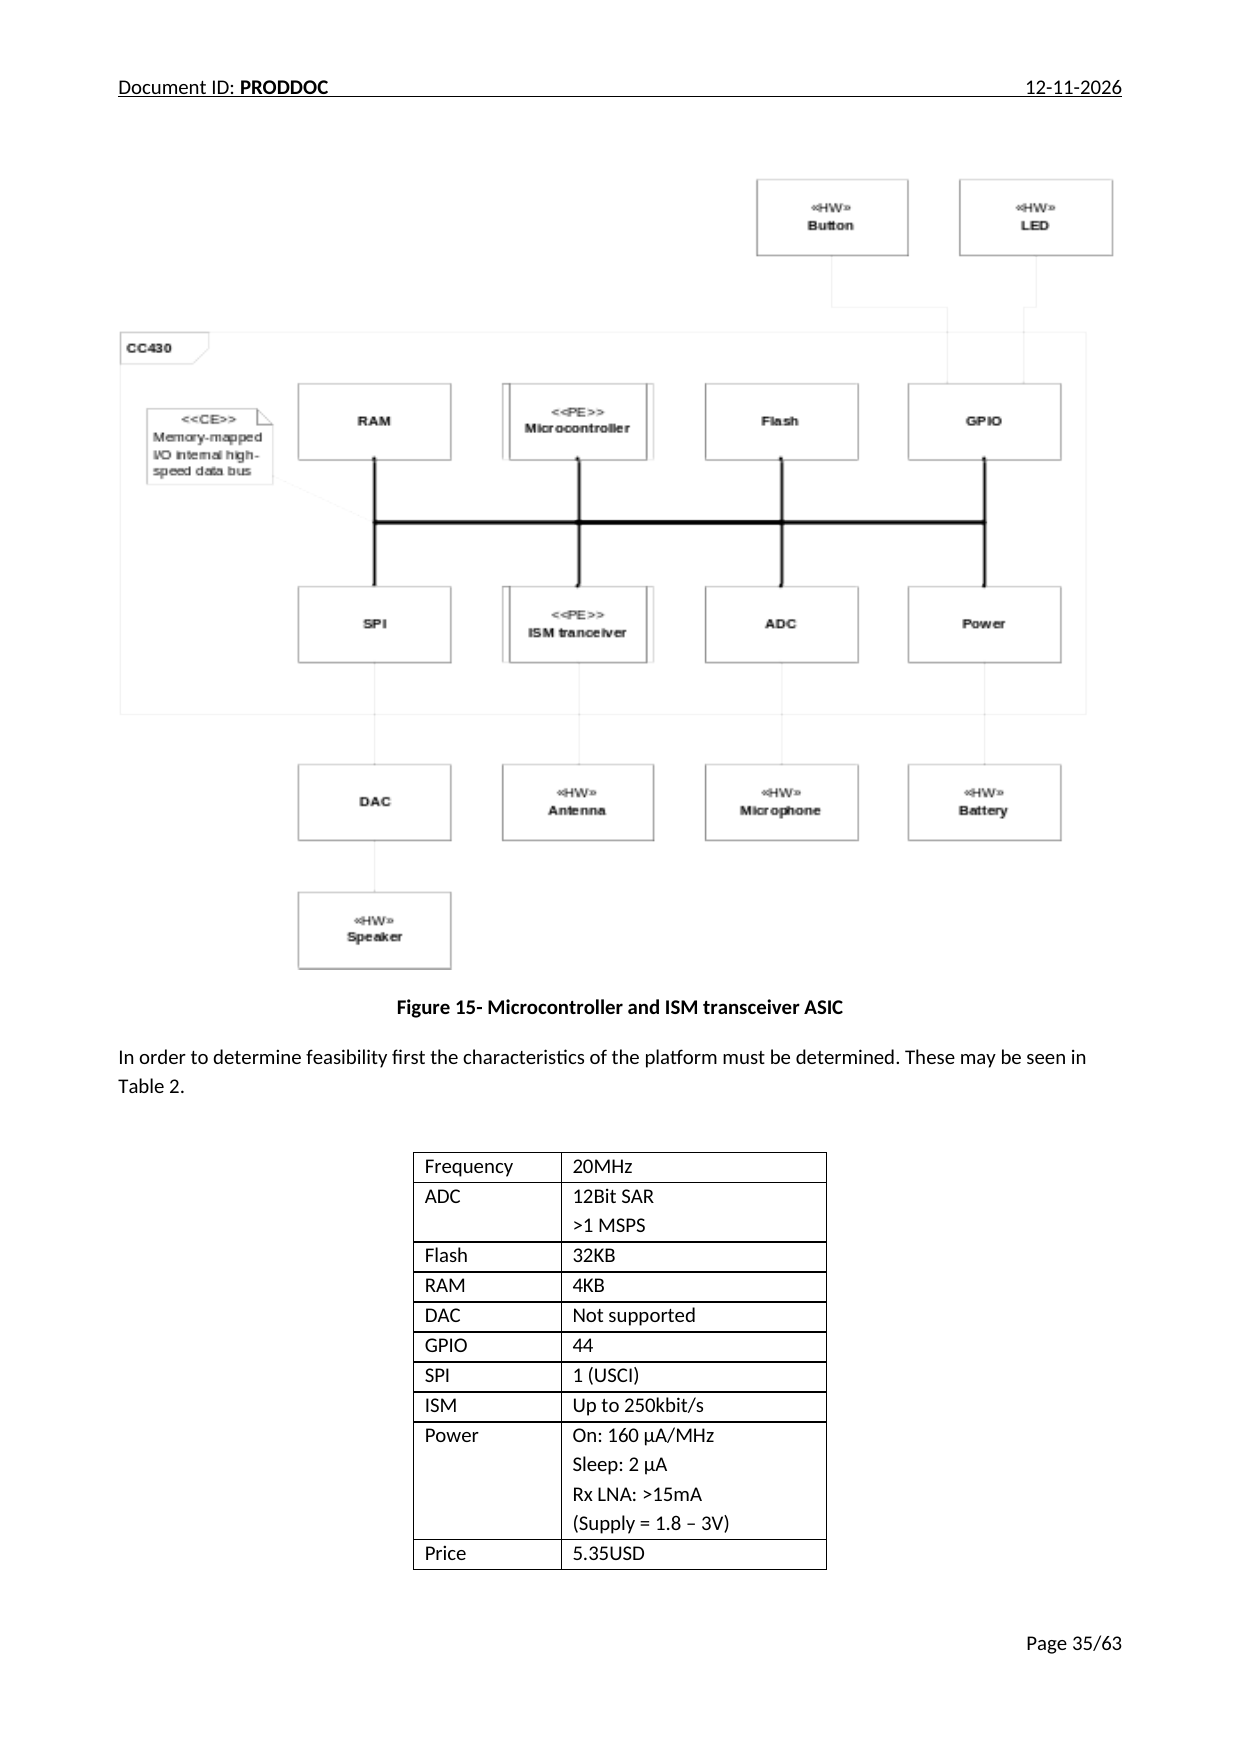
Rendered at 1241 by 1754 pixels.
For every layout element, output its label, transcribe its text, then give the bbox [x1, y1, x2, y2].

table_cell SPI [414, 1363, 561, 1391]
table_cell Not supported [562, 1303, 826, 1331]
table_cell 1 (USCI) [562, 1363, 826, 1391]
table_cell On: 160 µA/MHz Sleep: 2 µA Rx LNA: >15mA (Supply = 1.8 – 3V) [562, 1423, 826, 1539]
table_cell Up to 250kbit/s [562, 1393, 826, 1421]
table_cell Price [414, 1540, 561, 1569]
table_cell Power [414, 1423, 561, 1539]
table_cell RAM [414, 1273, 561, 1301]
text Figure 15- Microcontroller and ISM transceiver ASIC [118, 994, 1122, 1019]
table_cell GPIO [414, 1333, 561, 1361]
table_header Frequency [414, 1153, 561, 1182]
table_cell 5.35USD [562, 1540, 826, 1569]
text In order to determine feasibility first the characteristics of the platform must be determined. These may be seen in Table 2. [118, 1044, 1122, 1098]
table_cell ISM [414, 1393, 561, 1421]
table_cell 44 [562, 1333, 826, 1361]
table_cell Flash [414, 1243, 561, 1271]
table_cell ADC [414, 1183, 561, 1241]
table_cell 12Bit SAR >1 MSPS [562, 1183, 826, 1241]
table_cell 4KB [562, 1273, 826, 1301]
table_header 20MHz [562, 1153, 826, 1182]
table_cell 32KB [562, 1243, 826, 1271]
table_cell DAC [414, 1303, 561, 1331]
